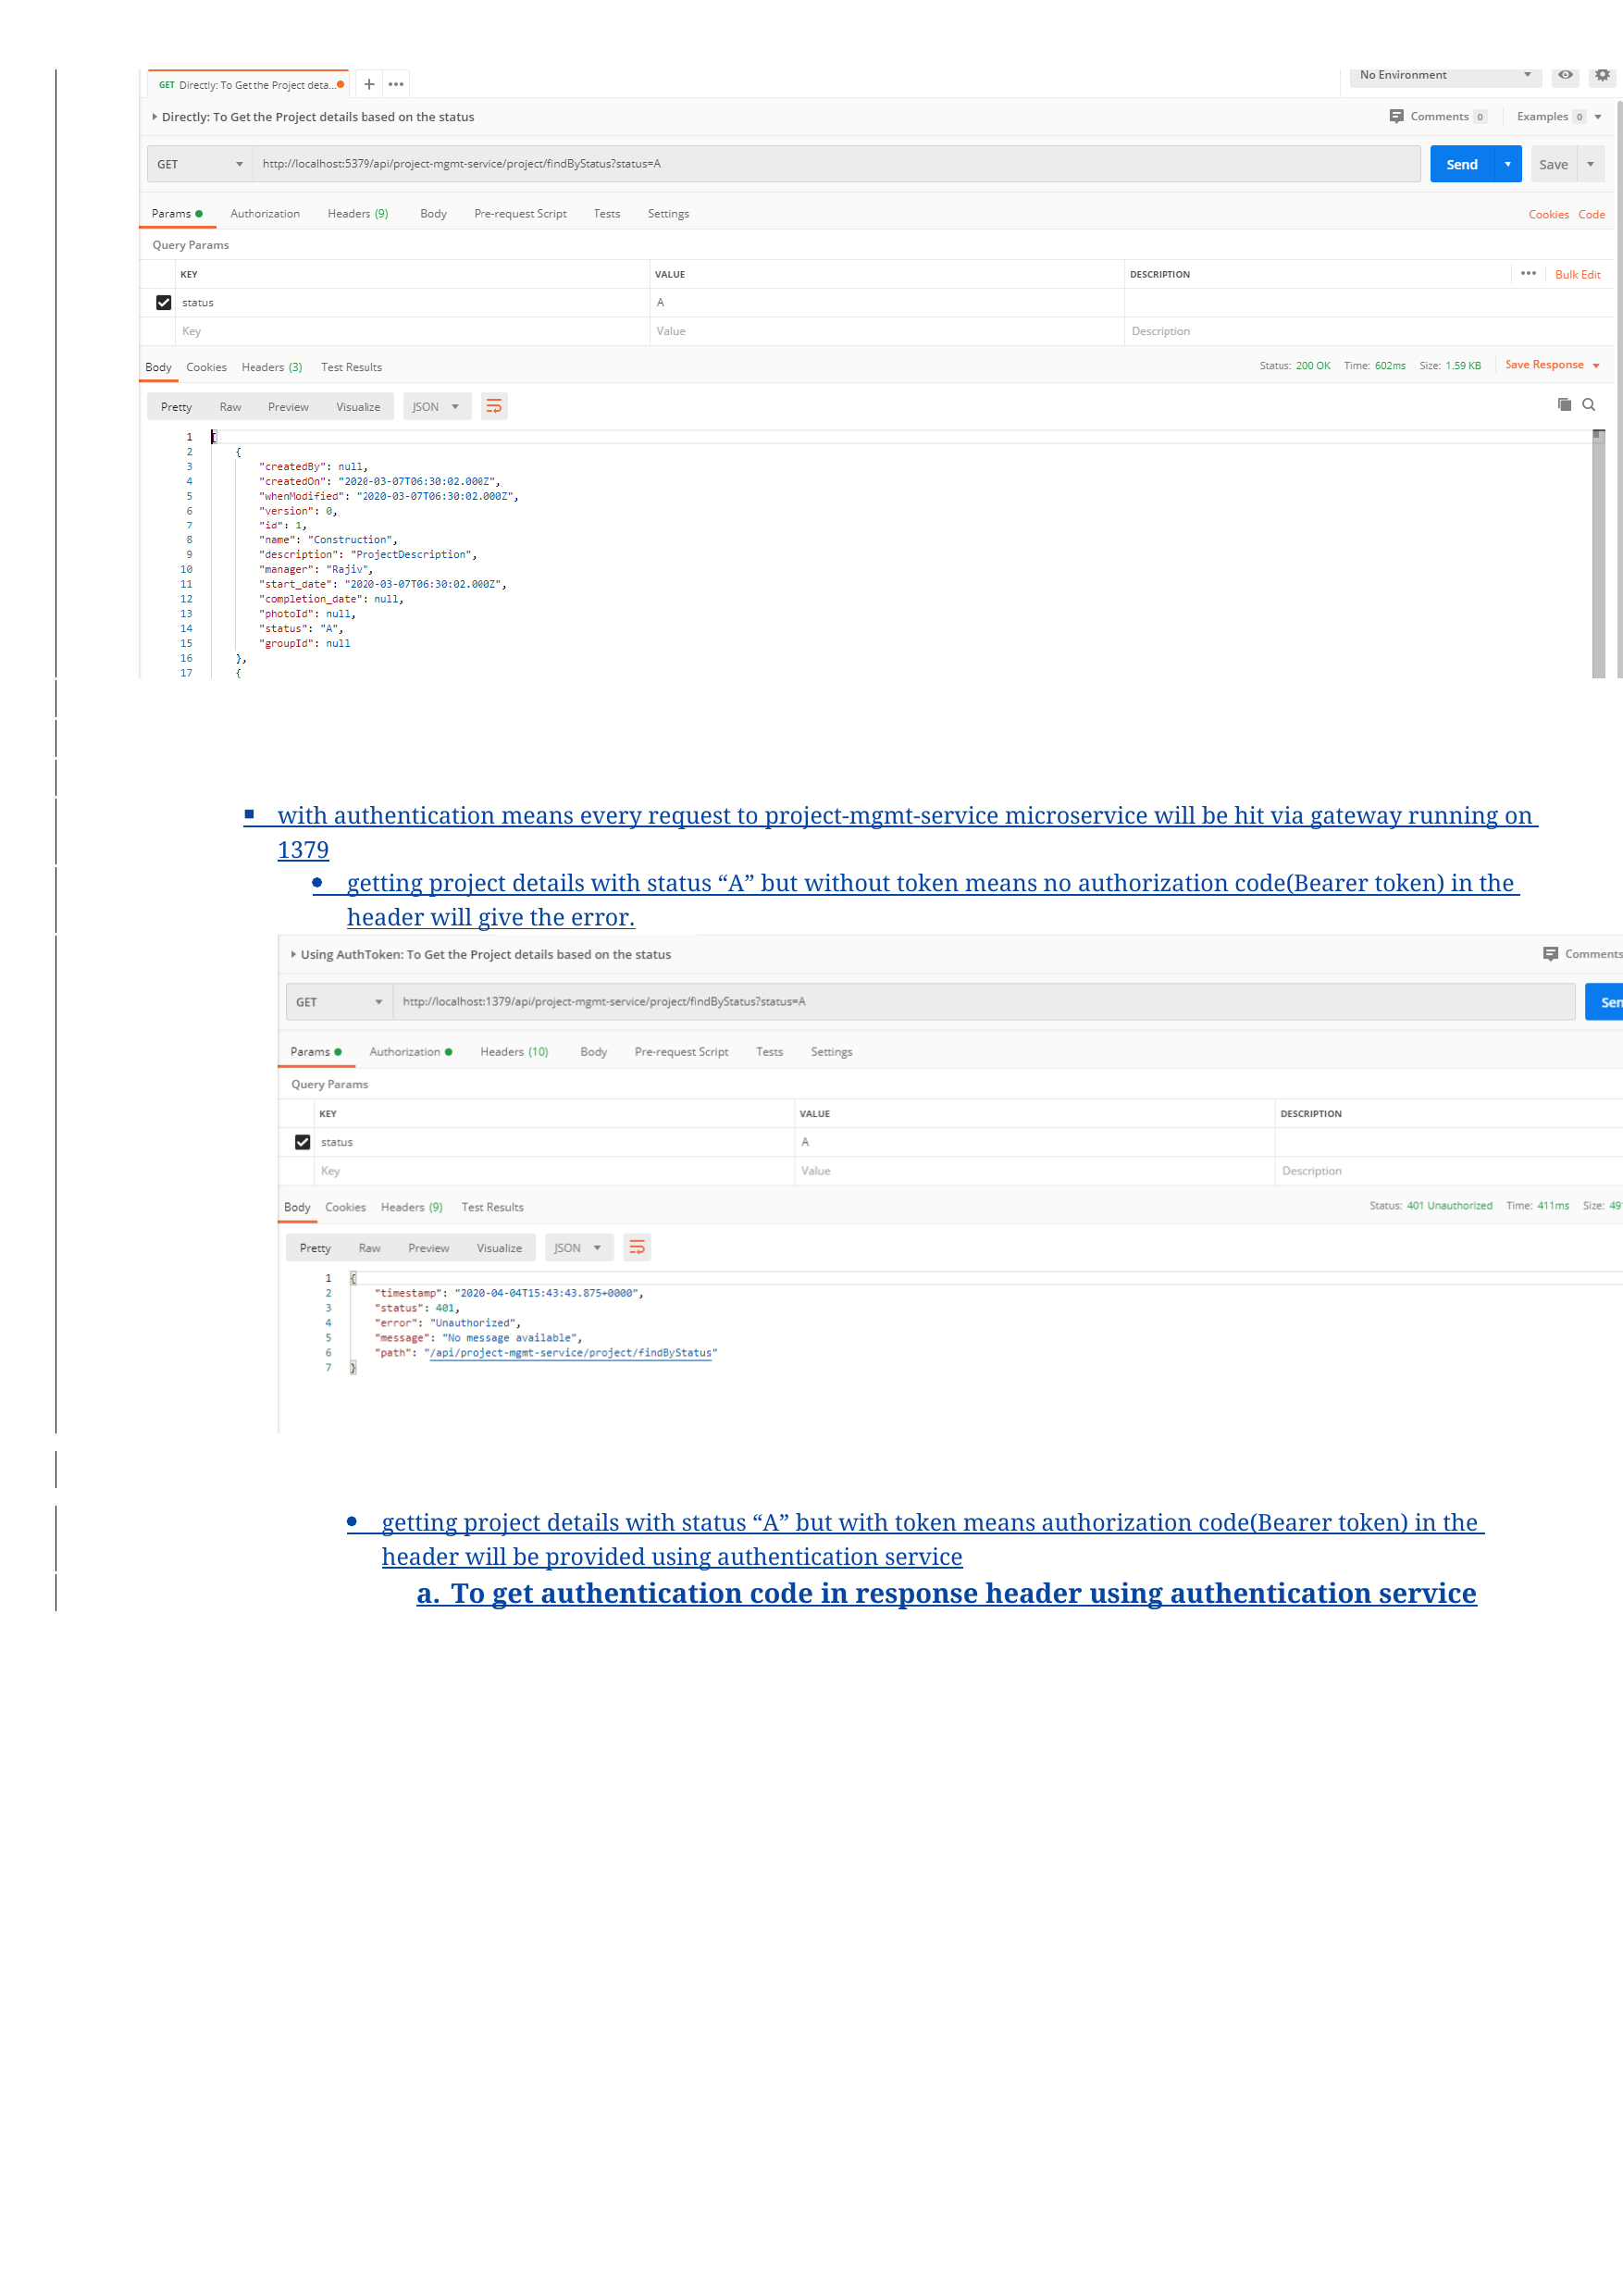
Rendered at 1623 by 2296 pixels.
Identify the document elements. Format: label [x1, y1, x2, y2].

picture [278, 935, 1623, 1433]
picture [139, 69, 1623, 678]
